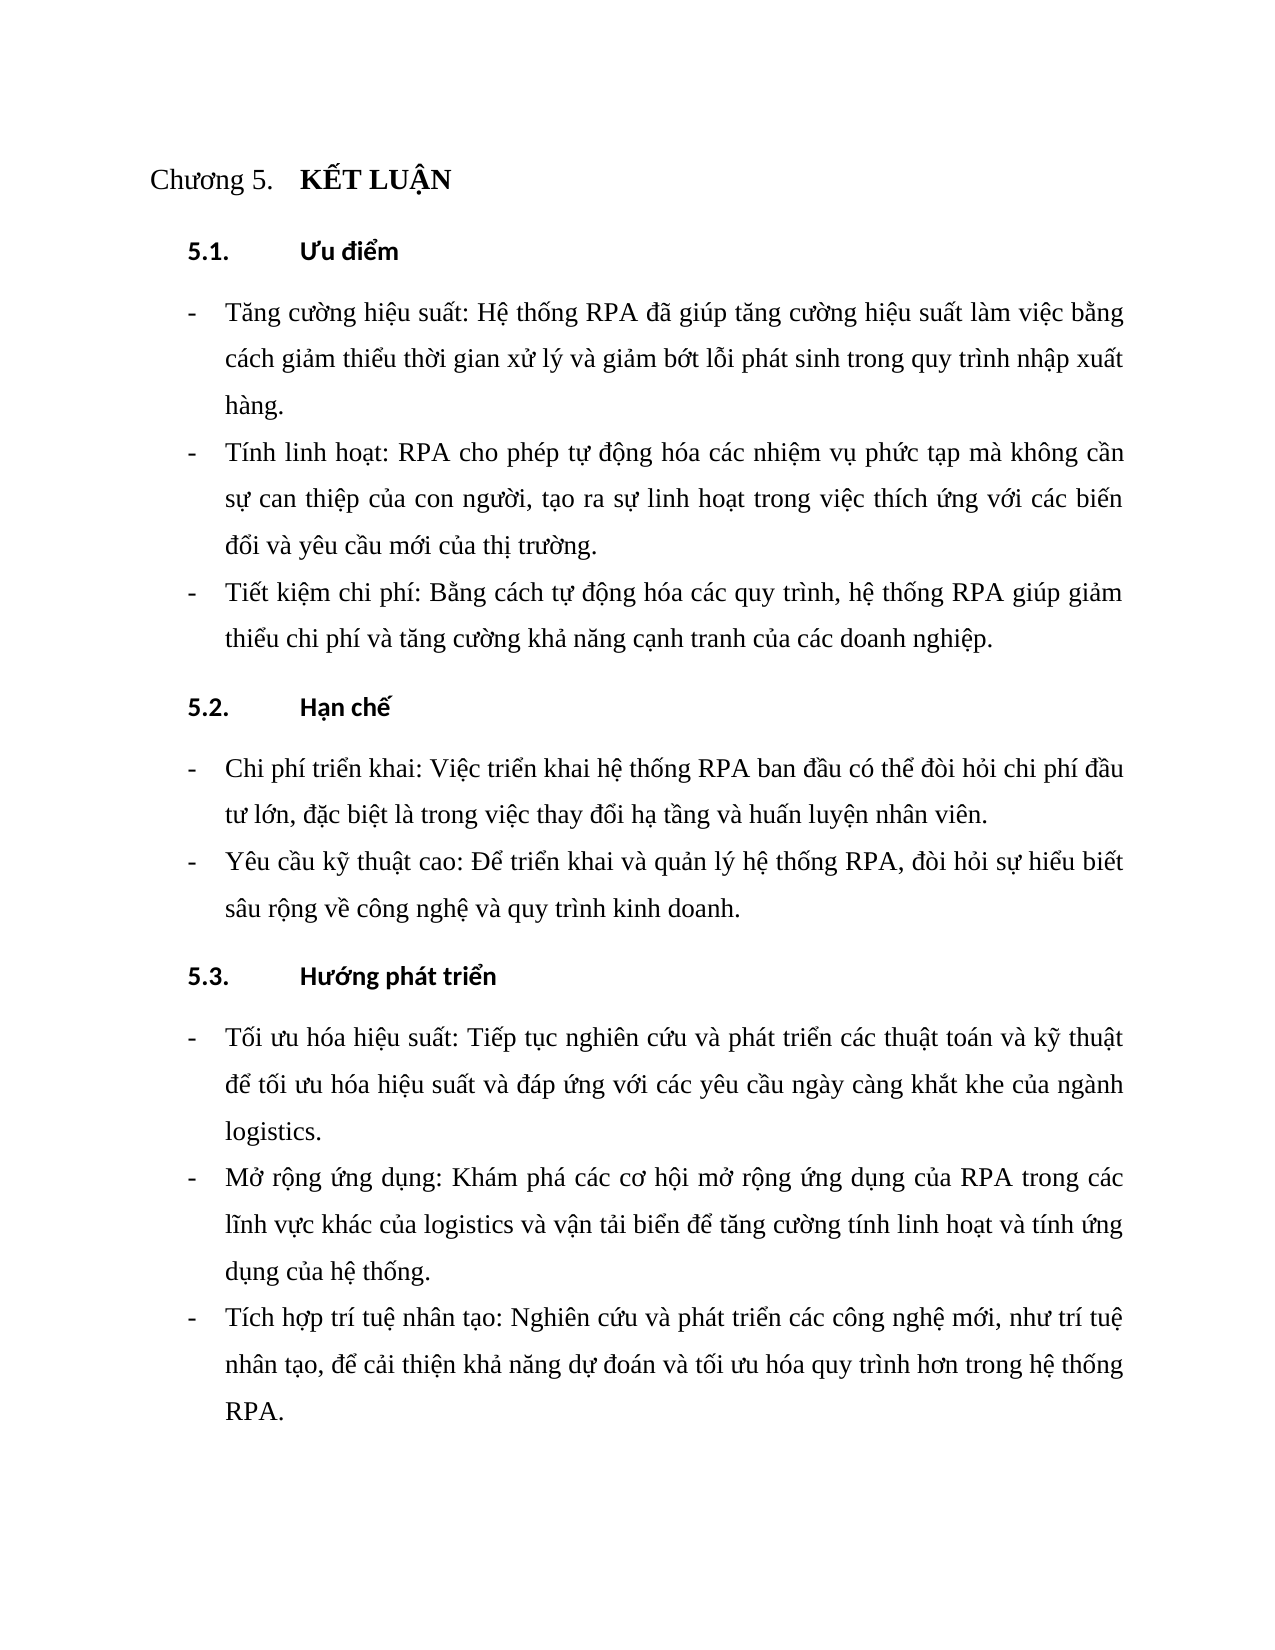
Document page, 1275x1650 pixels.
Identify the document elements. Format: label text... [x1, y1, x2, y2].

list Chi phí triển khai: Việc triển khai hệ thống RPA ban đầu có thể đòi hỏi chi phí đầu tư lớn, đặc biệt là trong việc thay đổi hạ tầng và huấn luyện nhân viên. [187, 752, 1125, 829]
list Tính linh hoạt: RPA cho phép tự động hóa các nhiệm vụ phức tạp mà không cần sự can thiệp của con người, tạo ra sự linh hoạt trong việc thích ứng với các biến đổi và yêu cầu mới của thị trường. [187, 436, 1125, 560]
subtitle Hạn chế [187, 690, 1125, 723]
list Tiết kiệm chi phí: Bằng cách tự động hóa các quy trình, hệ thống RPA giúp giảm thiểu chi phí và tăng cường khả năng cạnh tranh của các doanh nghiệp. [187, 576, 1125, 653]
subtitle Hướng phát triển [187, 959, 1125, 992]
list Tối ưu hóa hiệu suất: Tiếp tục nghiên cứu và phát triển các thuật toán và kỹ thuật để tối ưu hóa hiệu suất và đáp ứng với các yêu cầu ngày càng khắt khe của ngành logistics. [187, 1021, 1125, 1146]
subtitle Ưu điểm [187, 234, 1125, 267]
list Tăng cường hiệu suất: Hệ thống RPA đã giúp tăng cường hiệu suất làm việc bằng cách giảm thiểu thời gian xử lý và giảm bớt lỗi phát sinh trong quy trình nhập xuất hàng. [187, 296, 1125, 420]
subtitle KẾT LUẬN [150, 162, 1125, 196]
list Yêu cầu kỹ thuật cao: Để triển khai và quản lý hệ thống RPA, đòi hỏi sự hiểu biết sâu rộng về công nghệ và quy trình kinh doanh. [187, 845, 1125, 923]
list Mở rộng ứng dụng: Khám phá các cơ hội mở rộng ứng dụng của RPA trong các lĩnh vực khác của logistics và vận tải biển để tăng cường tính linh hoạt và tính ứng dụng của hệ thống. [187, 1161, 1125, 1286]
list Tích hợp trí tuệ nhân tạo: Nghiên cứu và phát triển các công nghệ mới, như trí tuệ nhân tạo, để cải thiện khả năng dự đoán và tối ưu hóa quy trình hơn trong hệ thống RPA. [187, 1301, 1125, 1426]
